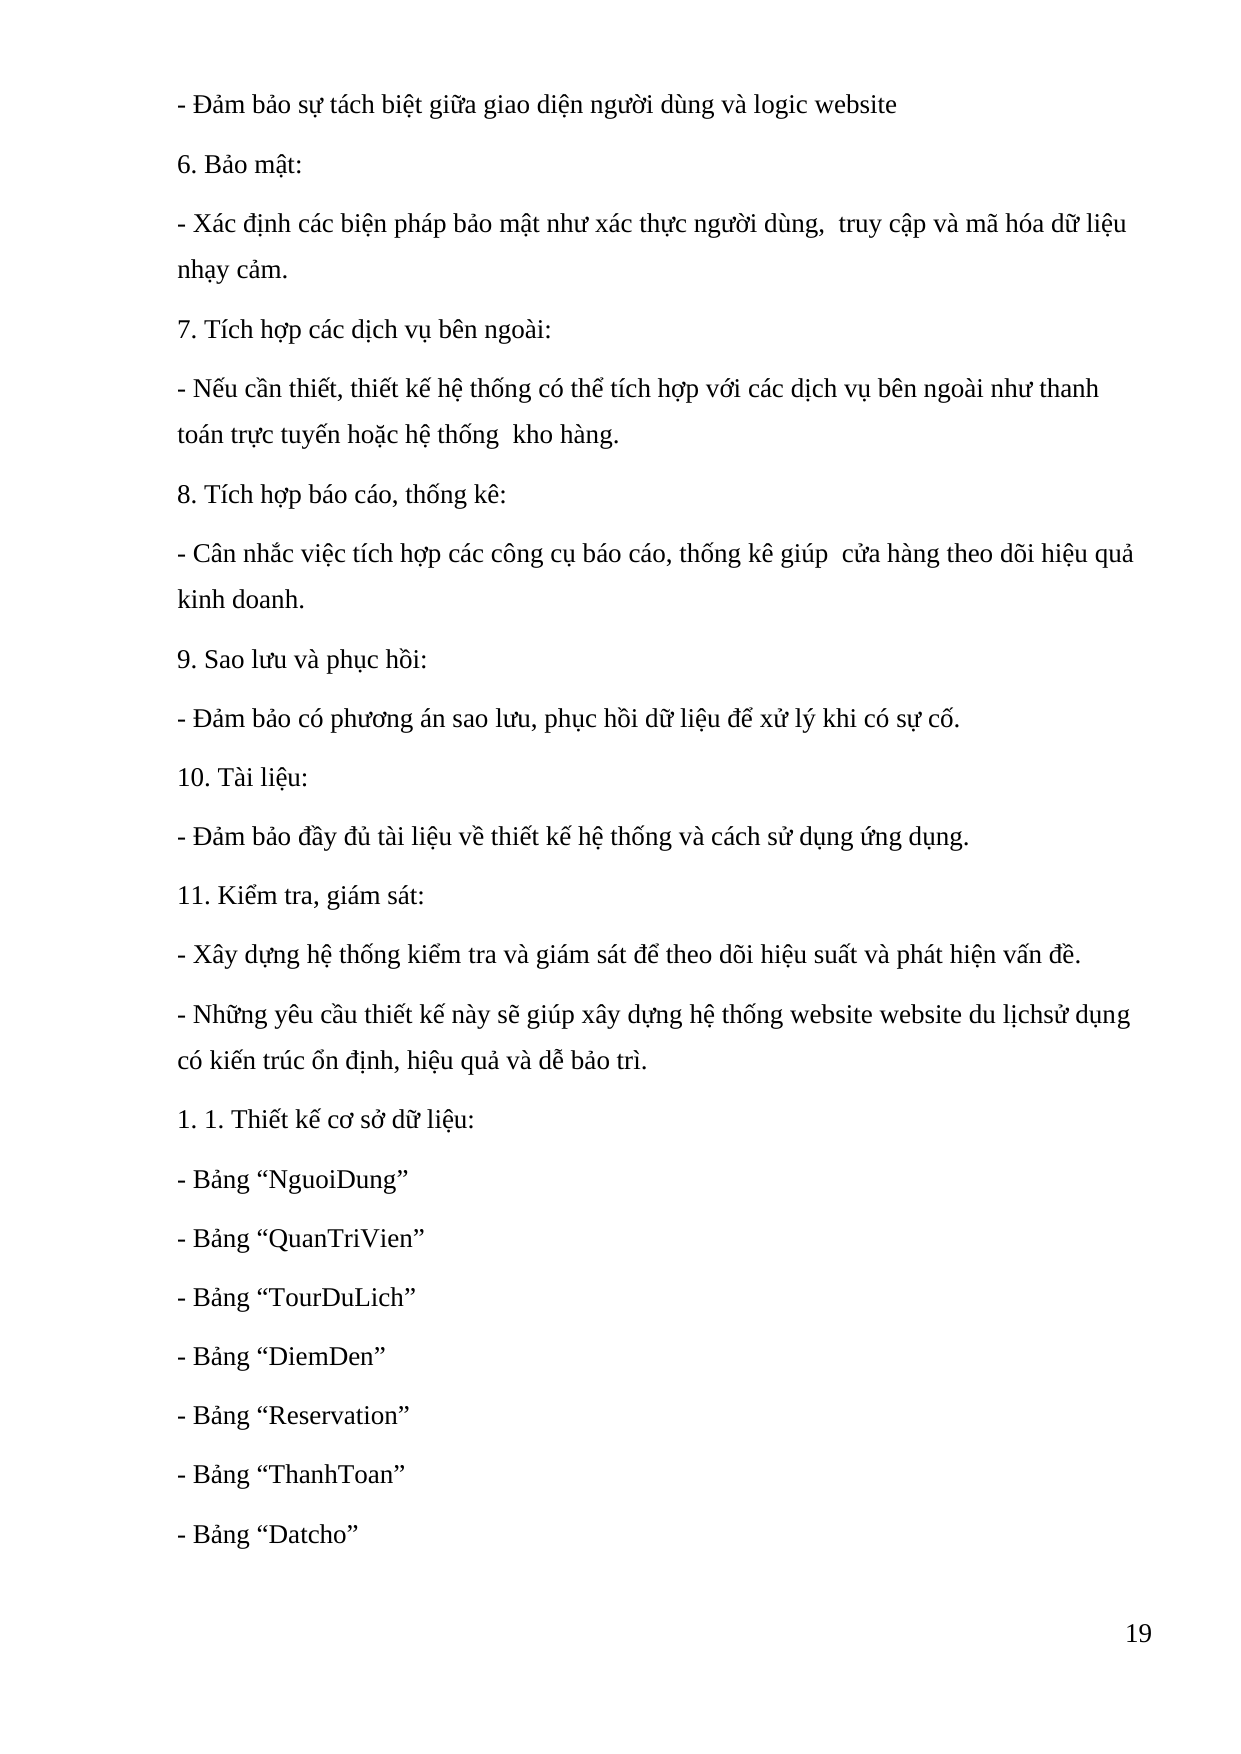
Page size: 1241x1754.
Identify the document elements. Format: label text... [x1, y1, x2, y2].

text - Bảng “QuanTriVien” [177, 1222, 1152, 1253]
text - Nếu cần thiết, thiết kế hệ thống có thể tích hợp với các dịch vụ bên ngoài như thanh toán trực tuyến hoặc hệ thống kho hàng. [177, 372, 1152, 450]
text 9. Sao lưu và phục hồi: [177, 643, 1152, 674]
text - Đảm bảo đầy đủ tài liệu về thiết kế hệ thống và cách sử dụng ứng dụng. [177, 820, 1152, 851]
text - Đảm bảo có phương án sao lưu, phục hồi dữ liệu để xử lý khi có sự cố. [177, 702, 1152, 733]
text 6. Bảo mật: [177, 148, 1152, 179]
text - Bảng “DiemDen” [177, 1340, 1152, 1371]
text - Đảm bảo sự tách biệt giữa giao diện người dùng và logic website [177, 88, 1152, 120]
text - Bảng “Datcho” [177, 1518, 1152, 1549]
text - Bảng “ThanhToan” [177, 1458, 1152, 1490]
text - Bảng “TourDuLich” [177, 1281, 1152, 1312]
text 1. 1. Thiết kế cơ sở dữ liệu: [177, 1103, 1152, 1135]
text - Những yêu cầu thiết kế này sẽ giúp xây dựng hệ thống website website du lịchsử dụng có kiến trúc ổn định, hiệu quả và dễ bảo trì. [177, 998, 1152, 1076]
text 10. Tài liệu: [177, 761, 1152, 792]
text - Bảng “NguoiDung” [177, 1163, 1152, 1194]
text 8. Tích hợp báo cáo, thống kê: [177, 478, 1152, 509]
text - Xây dựng hệ thống kiểm tra và giám sát để theo dõi hiệu suất và phát hiện vấn đề. [177, 938, 1152, 970]
text 7. Tích hợp các dịch vụ bên ngoài: [177, 313, 1152, 344]
text 11. Kiểm tra, giám sát: [177, 879, 1152, 911]
text - Bảng “Reservation” [177, 1399, 1152, 1431]
text - Cân nhắc việc tích hợp các công cụ báo cáo, thống kê giúp cửa hàng theo dõi hiệu quả kinh doanh. [177, 537, 1152, 615]
text - Xác định các biện pháp bảo mật như xác thực người dùng, truy cập và mã hóa dữ liệu nhạy cảm. [177, 207, 1152, 285]
